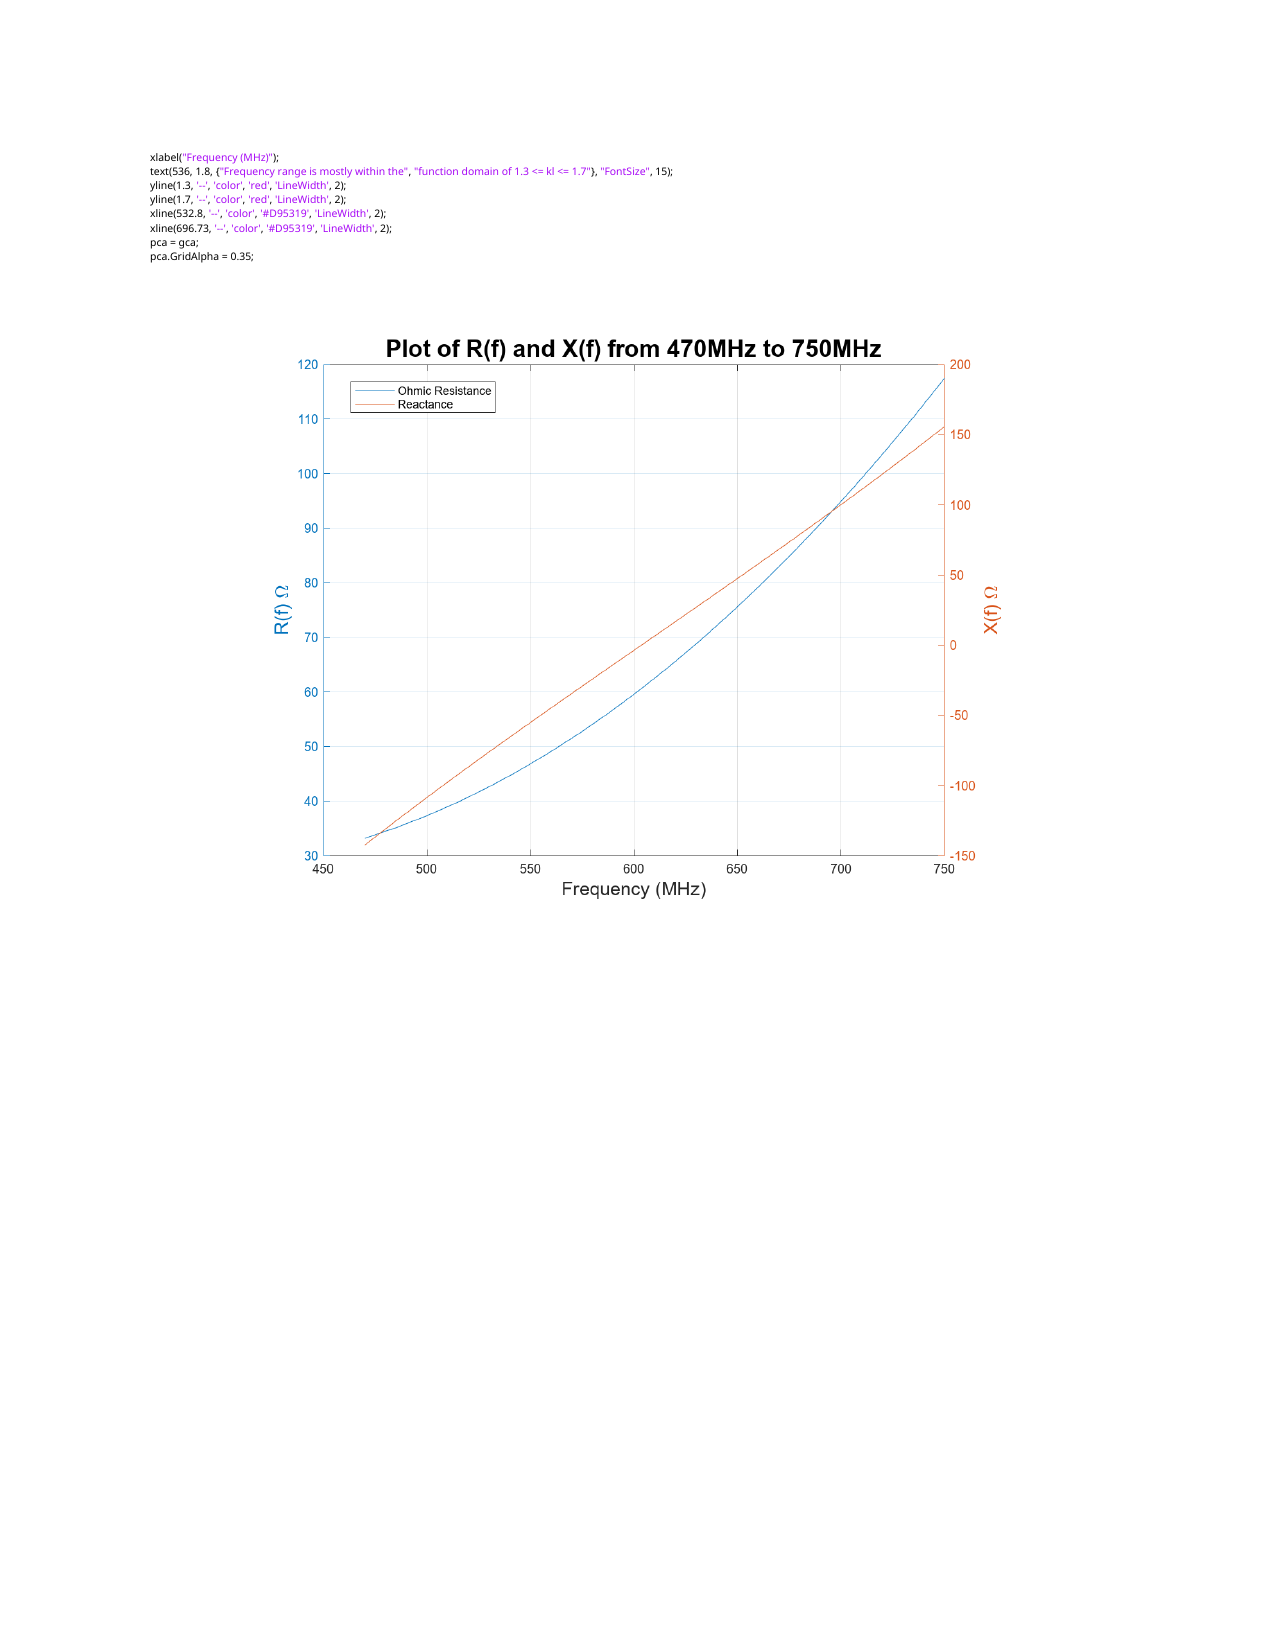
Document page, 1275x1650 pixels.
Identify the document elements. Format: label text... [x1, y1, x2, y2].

text pca.GridAlpha = 0.35; [150, 249, 1125, 263]
text yline(1.7, '--', 'color', 'red', 'LineWidth', 2); [150, 192, 1125, 207]
text pca = gca; [150, 235, 1125, 249]
text yline(1.3, '--', 'color', 'red', 'LineWidth', 2); [150, 178, 1125, 192]
picture [273, 338, 1002, 900]
text xline(696.73, '--', 'color', '#D95319', 'LineWidth', 2); [150, 221, 1125, 235]
text xlabel("Frequency (MHz)"); [150, 150, 1125, 164]
text xline(532.8, '--', 'color', '#D95319', 'LineWidth', 2); [150, 207, 1125, 221]
text text(536, 1.8, {"Frequency range is mostly within the", "function domain of 1.3 <= kl <= 1.7"}, "FontSize", 15); [150, 164, 1125, 178]
